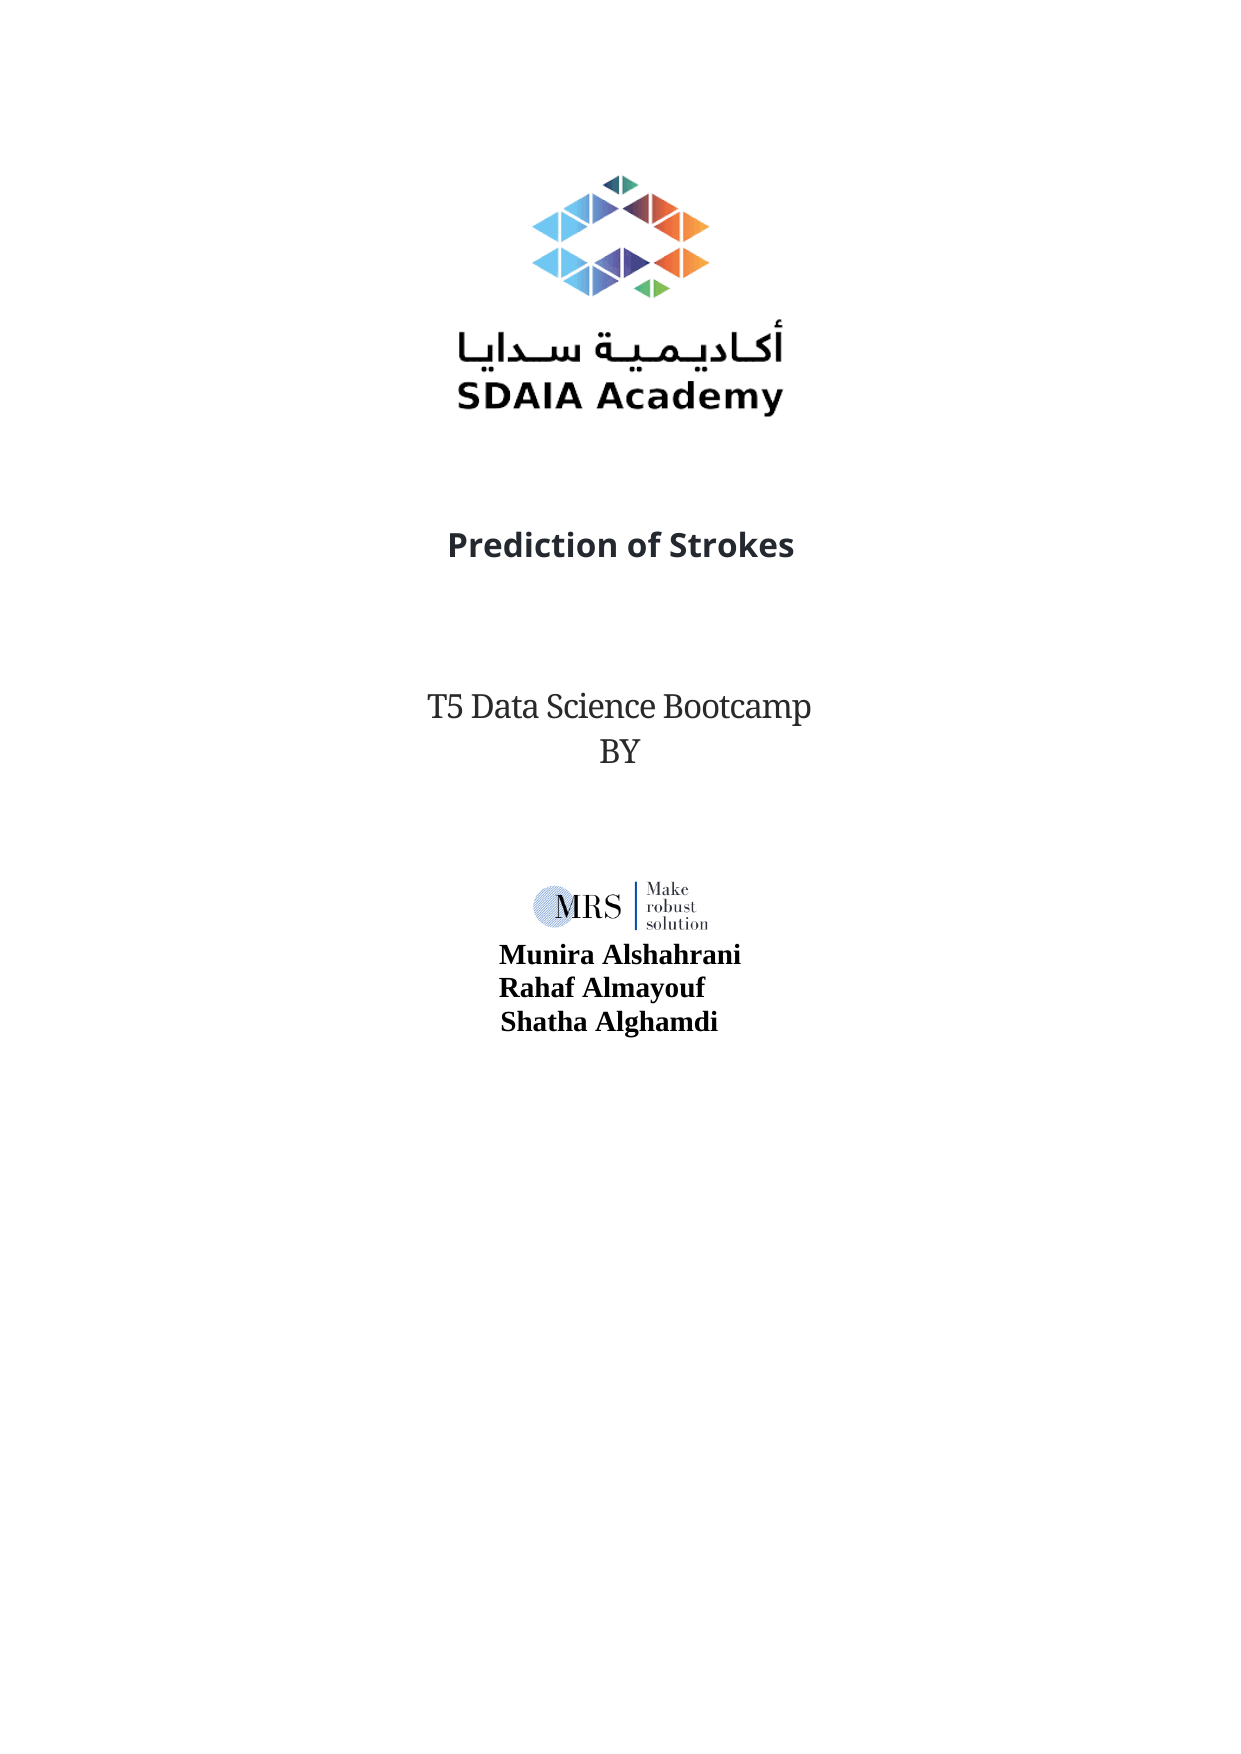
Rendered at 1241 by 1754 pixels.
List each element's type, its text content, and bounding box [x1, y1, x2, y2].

text Munira Alshahrani [106, 937, 864, 971]
text T5 Data Science Bootcamp [106, 683, 1134, 728]
text BY [106, 728, 1134, 773]
picture [458, 175, 784, 418]
text Shatha Alghamdi [106, 1004, 864, 1038]
text Rahaf Almayouf [106, 971, 864, 1004]
subtitle Prediction of Strokes [187, 521, 1134, 567]
picture [532, 875, 708, 938]
